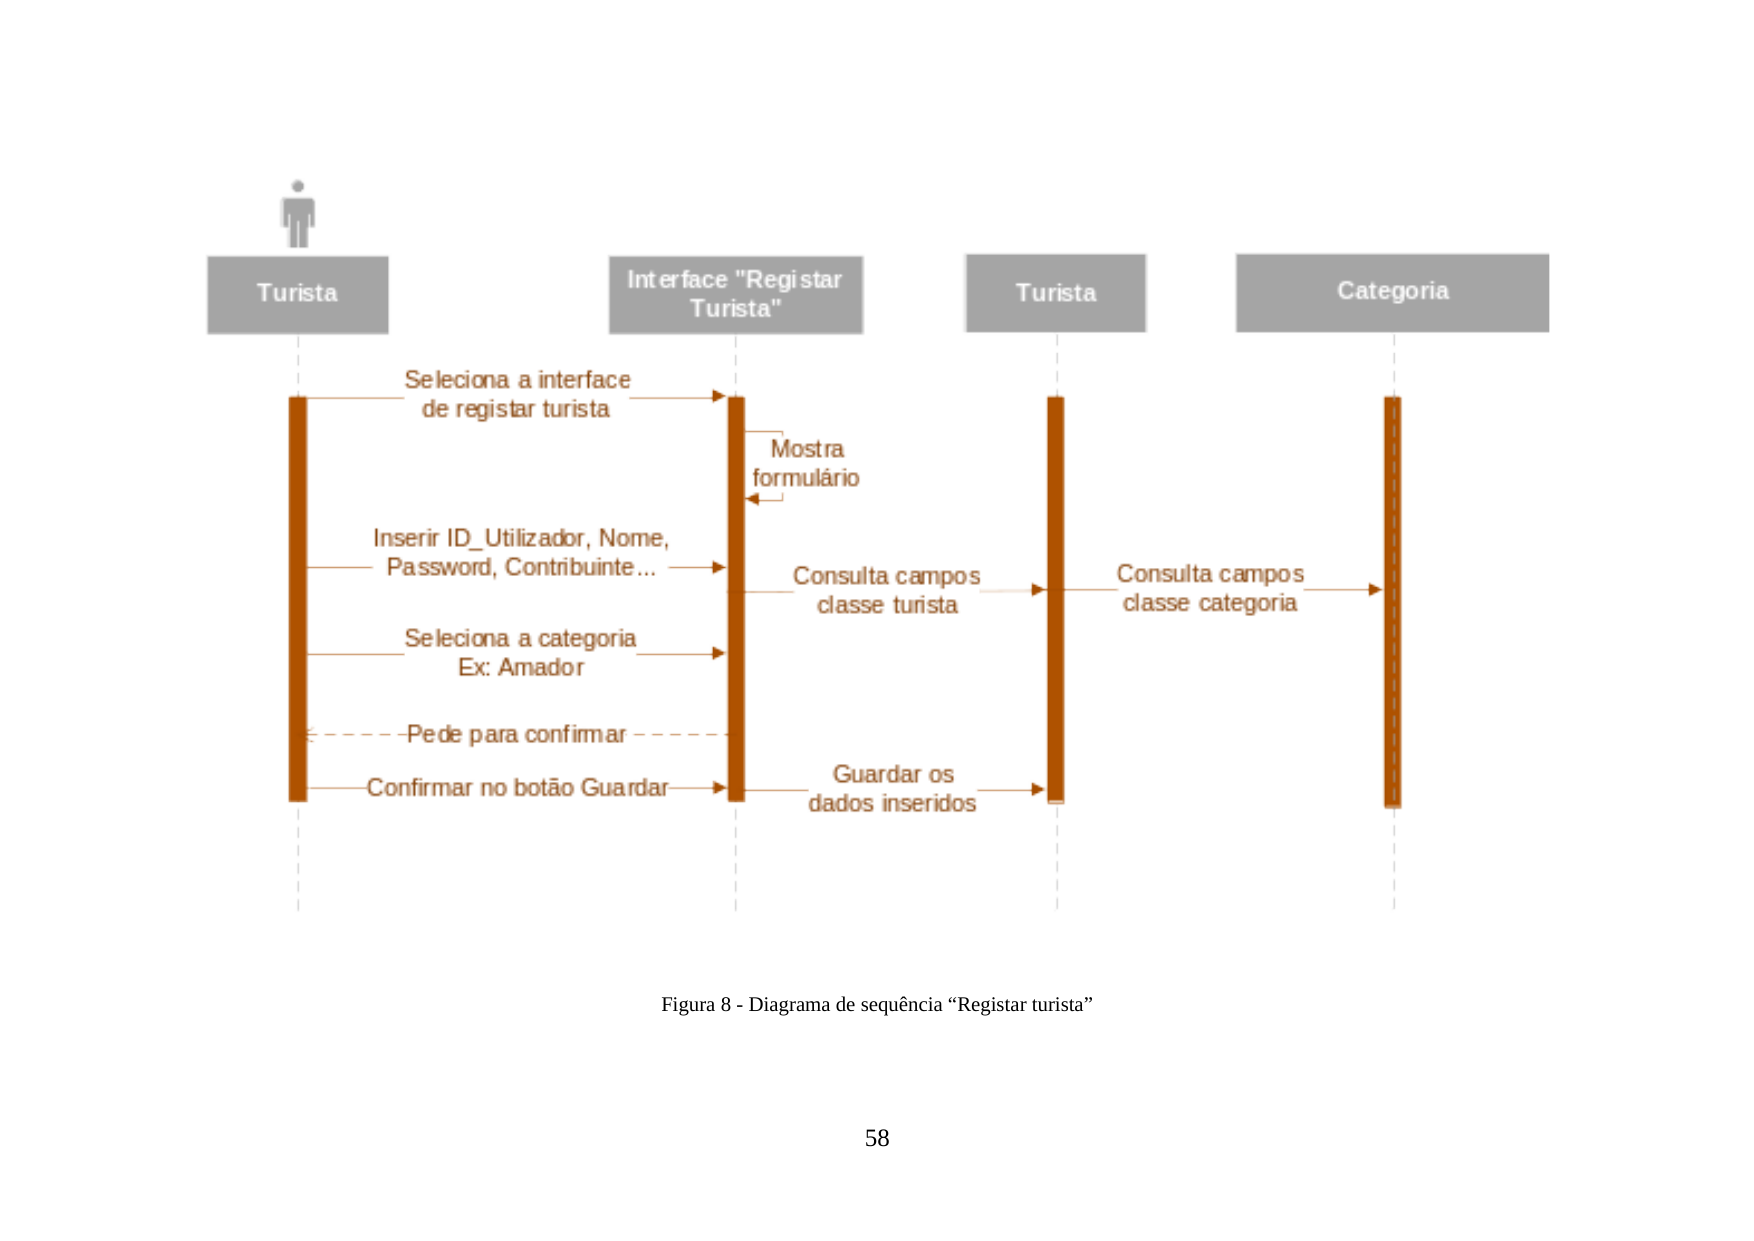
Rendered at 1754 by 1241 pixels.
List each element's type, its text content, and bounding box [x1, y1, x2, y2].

text Figura 8 - Diagrama de sequência “Registar turista” [148, 992, 1606, 1016]
